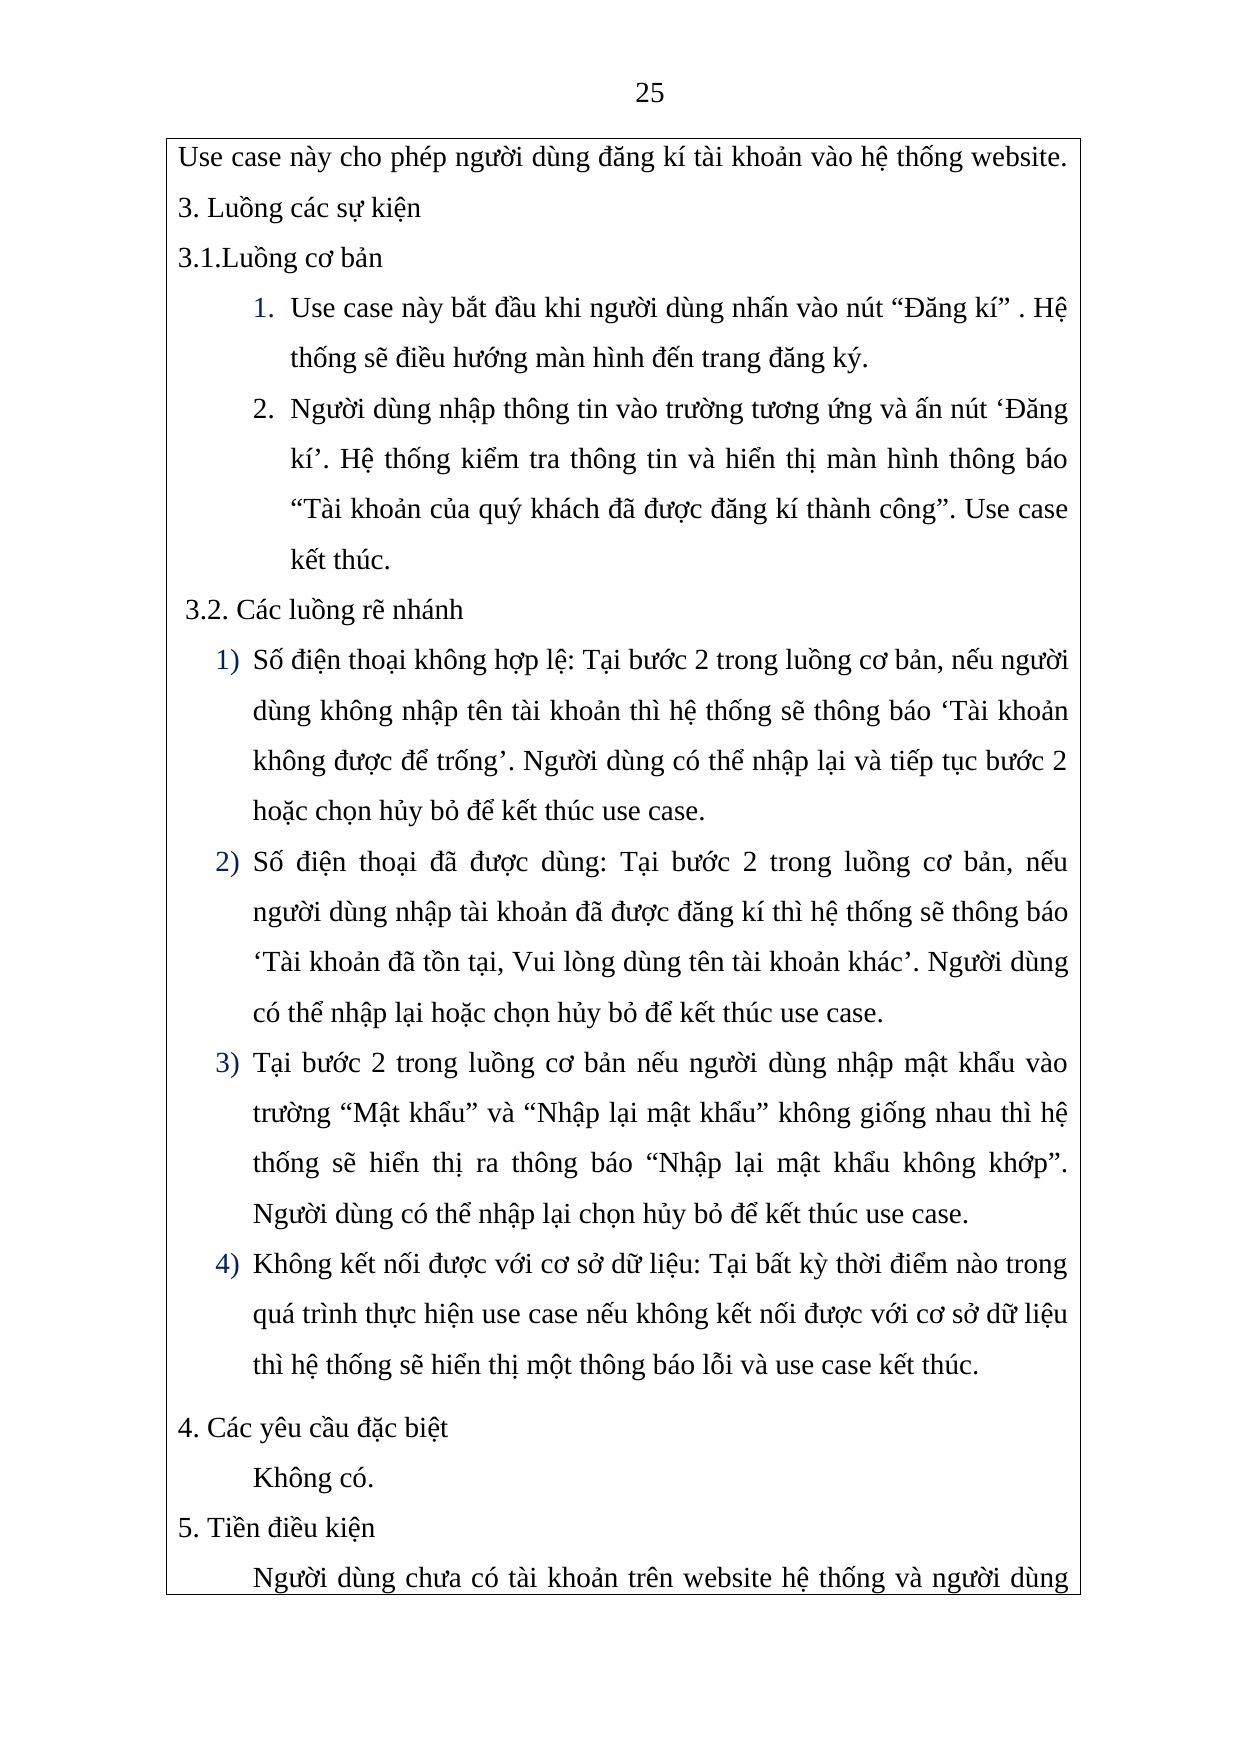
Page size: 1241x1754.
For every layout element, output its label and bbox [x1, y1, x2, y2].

table_header [167, 139, 1080, 1594]
